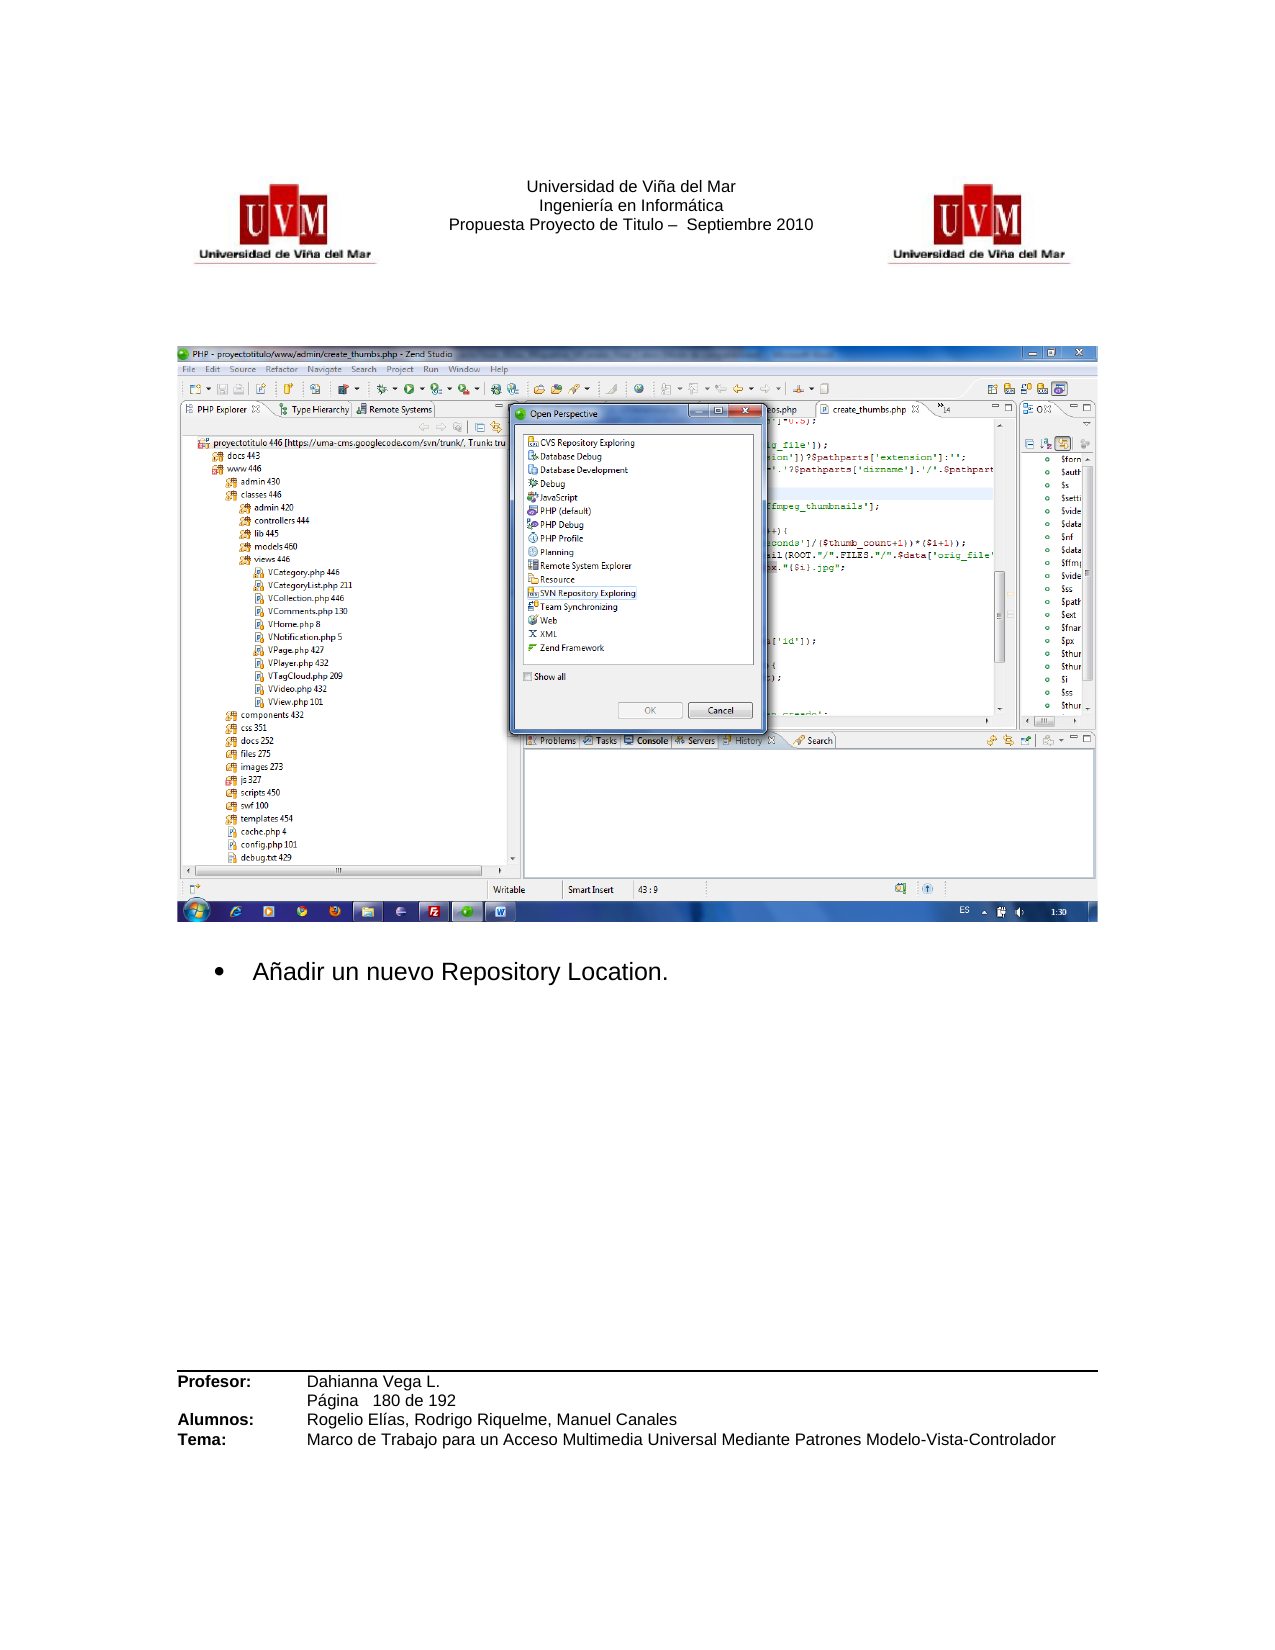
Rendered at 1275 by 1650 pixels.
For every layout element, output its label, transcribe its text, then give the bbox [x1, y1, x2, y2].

list Añadir un nuevo Repository Location. [215, 957, 1098, 986]
picture [871, 176, 1084, 267]
picture [177, 346, 1098, 922]
picture [177, 176, 390, 267]
